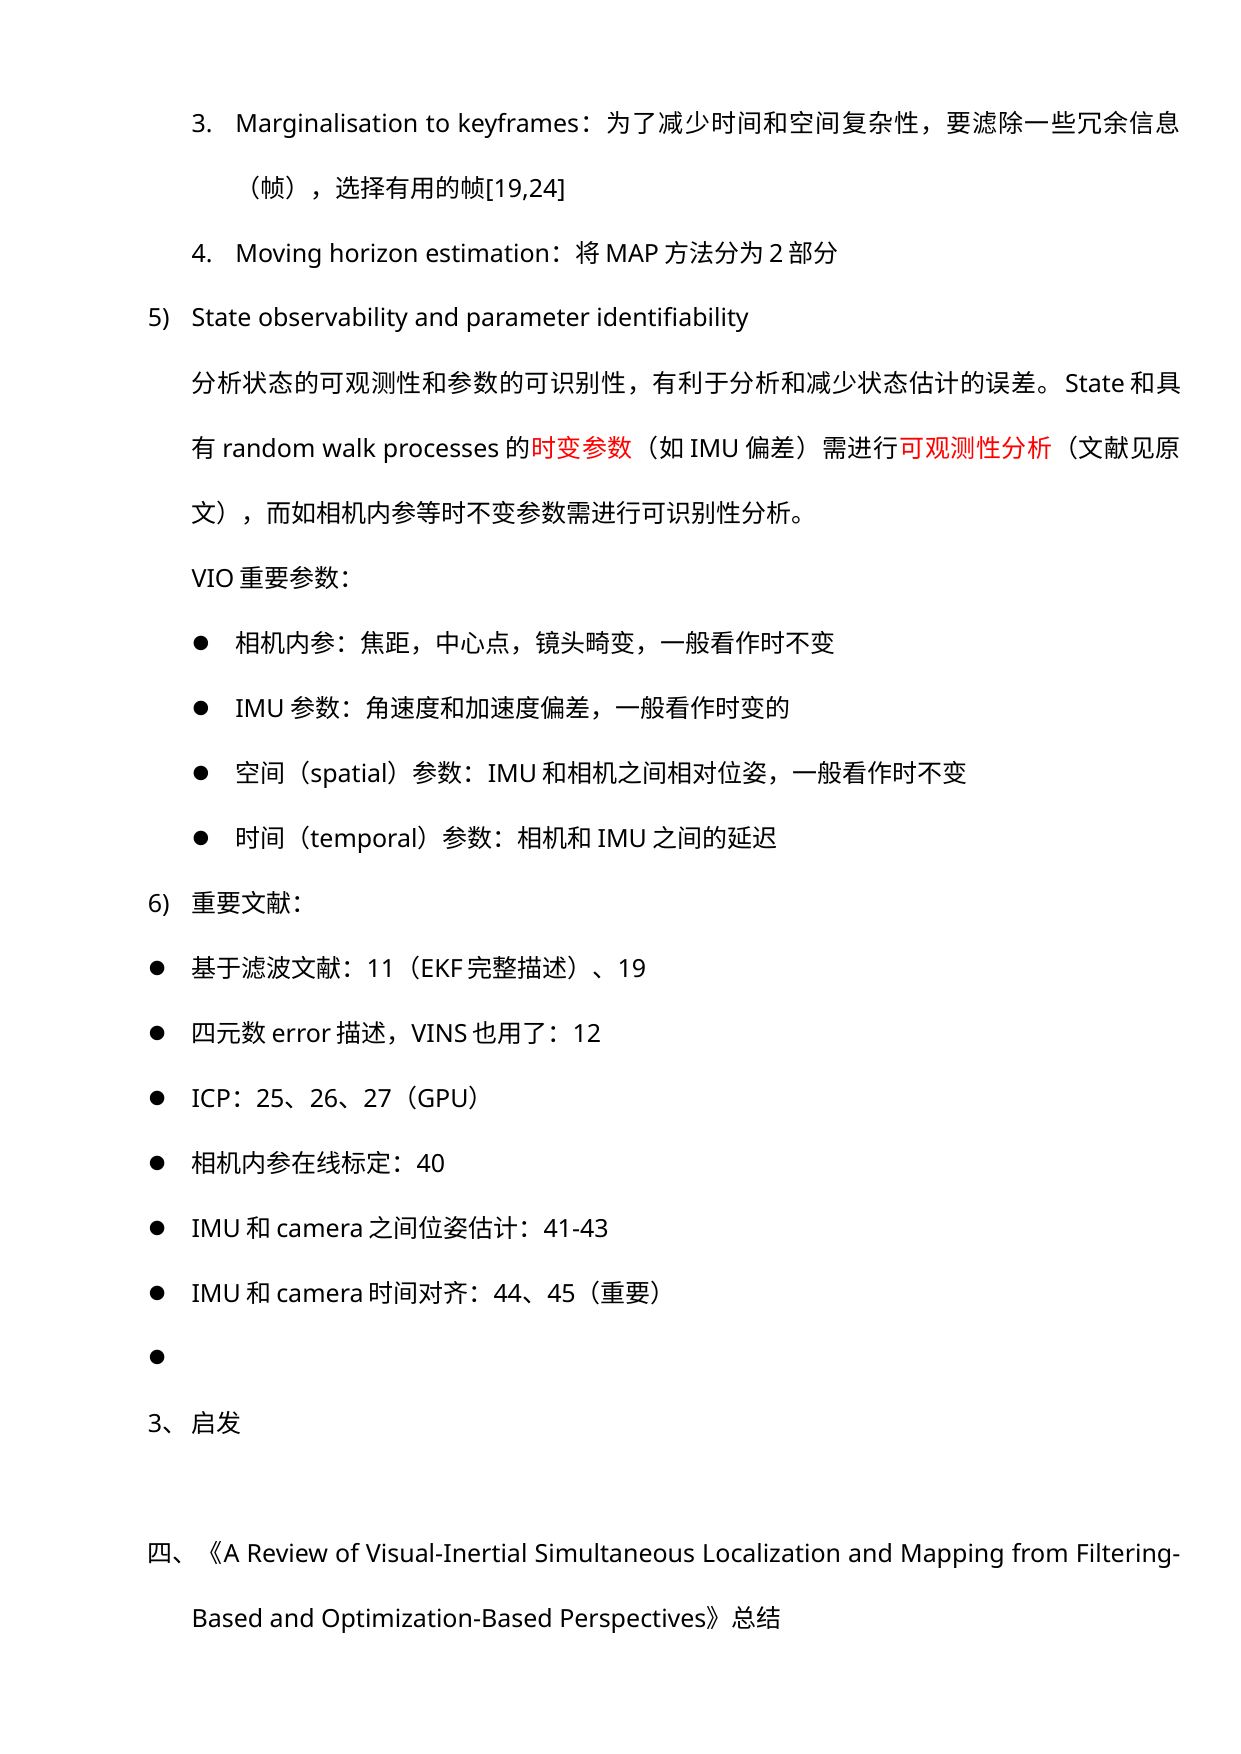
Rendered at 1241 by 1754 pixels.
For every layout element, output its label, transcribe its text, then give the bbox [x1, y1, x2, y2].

list 分析状态的可观测性和参数的可识别性，有利于分析和减少状态估计的误差。State和具有random walk processes的时变参数（如IMU偏差）需进行可观测性分析（文献见原文），而如相机内参等时不变参数需进行可识别性分析。 [191, 349, 1181, 544]
list 基于滤波文献：11（EKF完整描述）、19 [148, 934, 1181, 999]
list 《A Review of Visual-Inertial Simultaneous Localization and Mapping from Filtering-Based and Optimization-Based Perspectives》总结 [148, 1519, 1181, 1649]
list IMU和camera之间位姿估计：41-43 [148, 1194, 1181, 1259]
list Marginalisation to keyframes：为了减少时间和空间复杂性，要滤除一些冗余信息（帧），选择有用的帧[19,24] [191, 89, 1181, 219]
list IMU和camera时间对齐：44、45（重要） [148, 1259, 1181, 1324]
list 启发 [148, 1389, 1181, 1454]
list 相机内参在线标定：40 [148, 1129, 1181, 1194]
list Moving horizon estimation：将MAP方法分为2部分 [191, 219, 1181, 284]
list ICP：25、26、27（GPU） [148, 1064, 1181, 1129]
list VIO重要参数： [191, 544, 1181, 609]
list IMU参数：角速度和加速度偏差，一般看作时变的 [191, 674, 1181, 739]
list 相机内参：焦距，中心点，镜头畸变，一般看作时不变 [191, 609, 1181, 674]
list 时间（temporal）参数：相机和IMU之间的延迟 [191, 804, 1181, 869]
list 四元数error描述，VINS也用了：12 [148, 999, 1181, 1064]
list 空间（spatial）参数：IMU和相机之间相对位姿，一般看作时不变 [191, 739, 1181, 804]
list 重要文献： [148, 869, 1181, 934]
list State observability and parameter identifiability [148, 284, 1181, 349]
